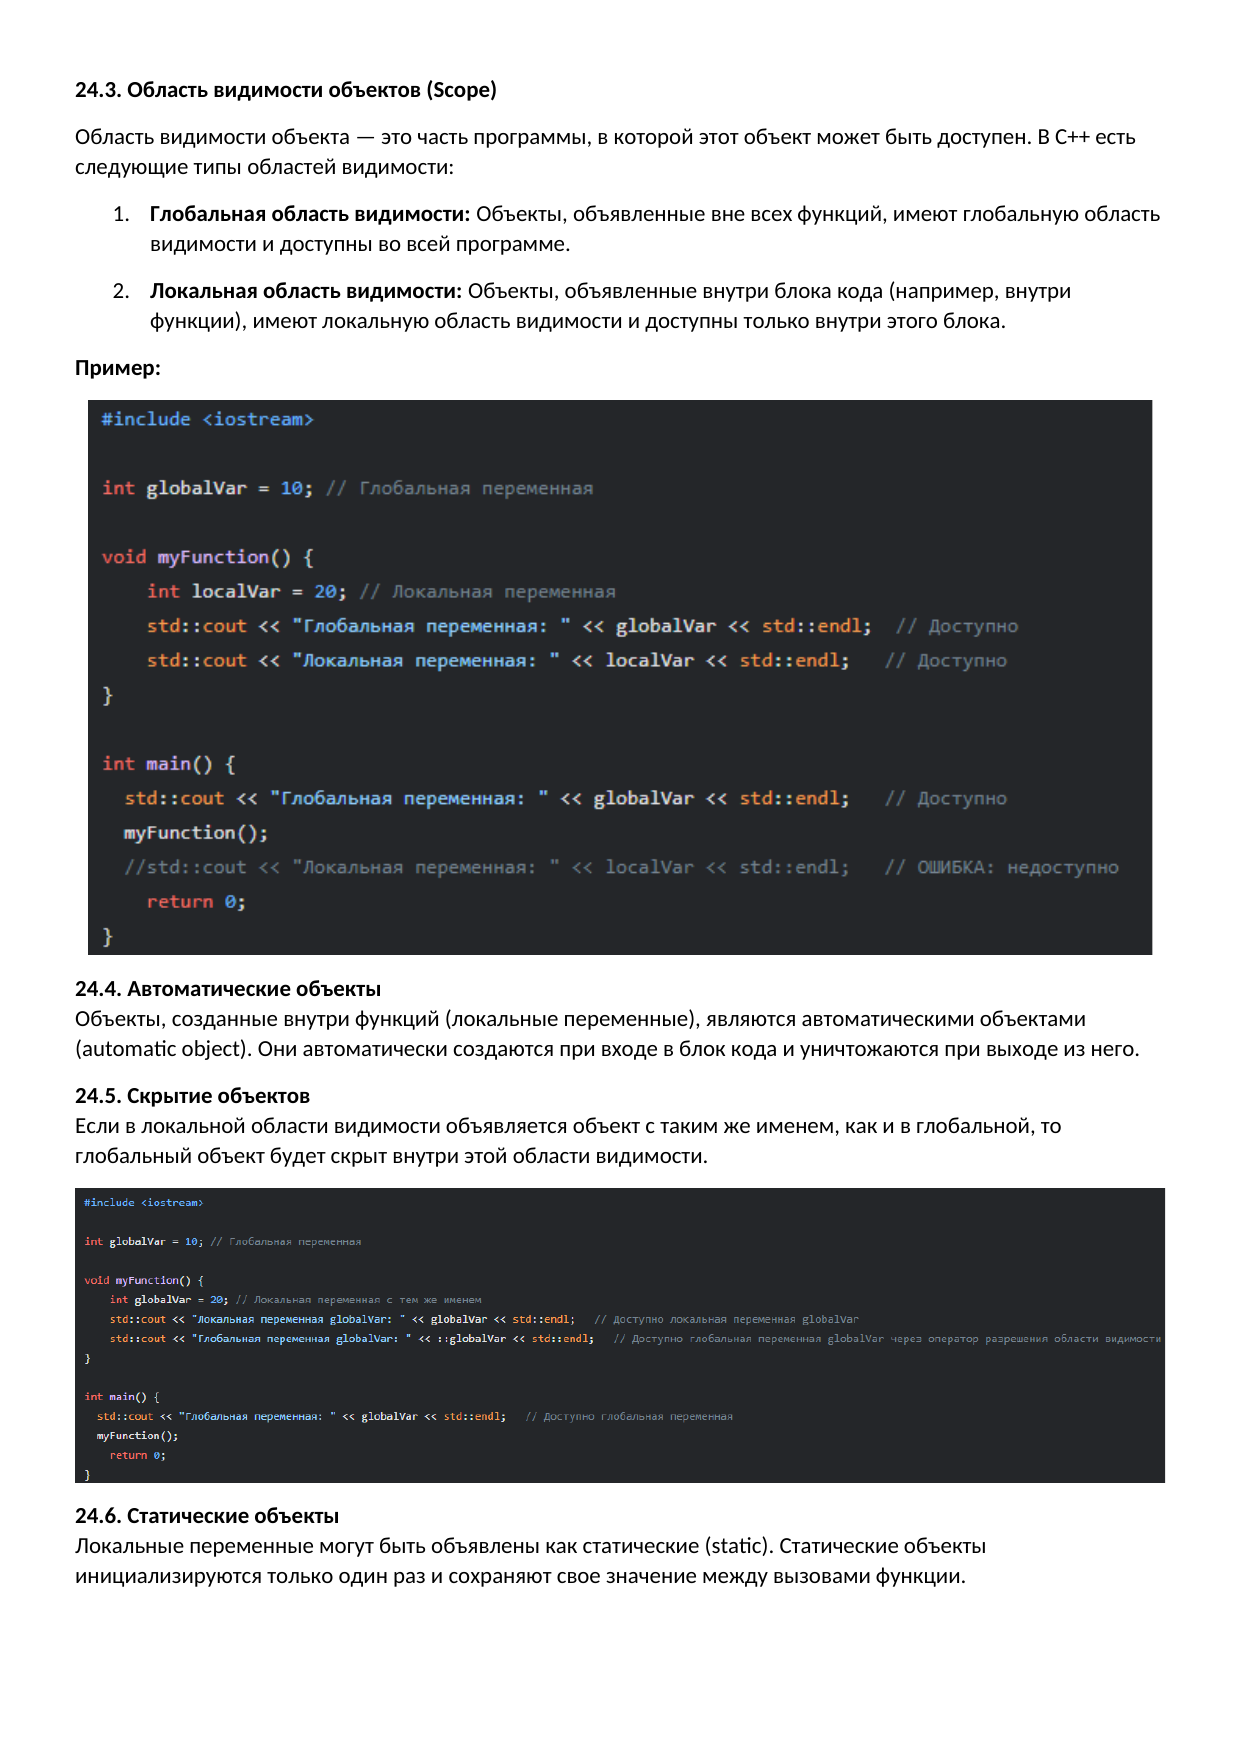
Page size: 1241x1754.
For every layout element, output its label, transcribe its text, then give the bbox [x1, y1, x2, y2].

text 24.6. Статические объекты Локальные переменные могут быть объявлены как статические (static). Статические объекты инициализируются только один раз и сохраняют свое значение между вызовами функции. [75, 1501, 1165, 1589]
text Область видимости объекта — это часть программы, в которой этот объект может быть доступен. В C++ есть следующие типы областей видимости: [75, 122, 1165, 180]
list Глобальная область видимости: Объекты, объявленные вне всех функций, имеют глобальную область видимости и доступны во всей программе. [112, 199, 1165, 257]
list Локальная область видимости: Объекты, объявленные внутри блока кода (например, внутри функции), имеют локальную область видимости и доступны только внутри этого блока. [112, 276, 1165, 334]
picture [75, 1188, 1166, 1483]
text 24.4. Автоматические объекты Объекты, созданные внутри функций (локальные переменные), являются автоматическими объектами (automatic object). Они автоматически создаются при входе в блок кода и уничтожаются при выходе из него. [75, 974, 1165, 1062]
text 24.5. Скрытие объектов Если в локальной области видимости объявляется объект с таким же именем, как и в глобальной, то глобальный объект будет скрыт внутри этой области видимости. [75, 1081, 1165, 1169]
text Пример: [75, 353, 1165, 381]
picture [88, 400, 1153, 955]
text 24.3. Область видимости объектов (Scope) [75, 75, 1165, 103]
